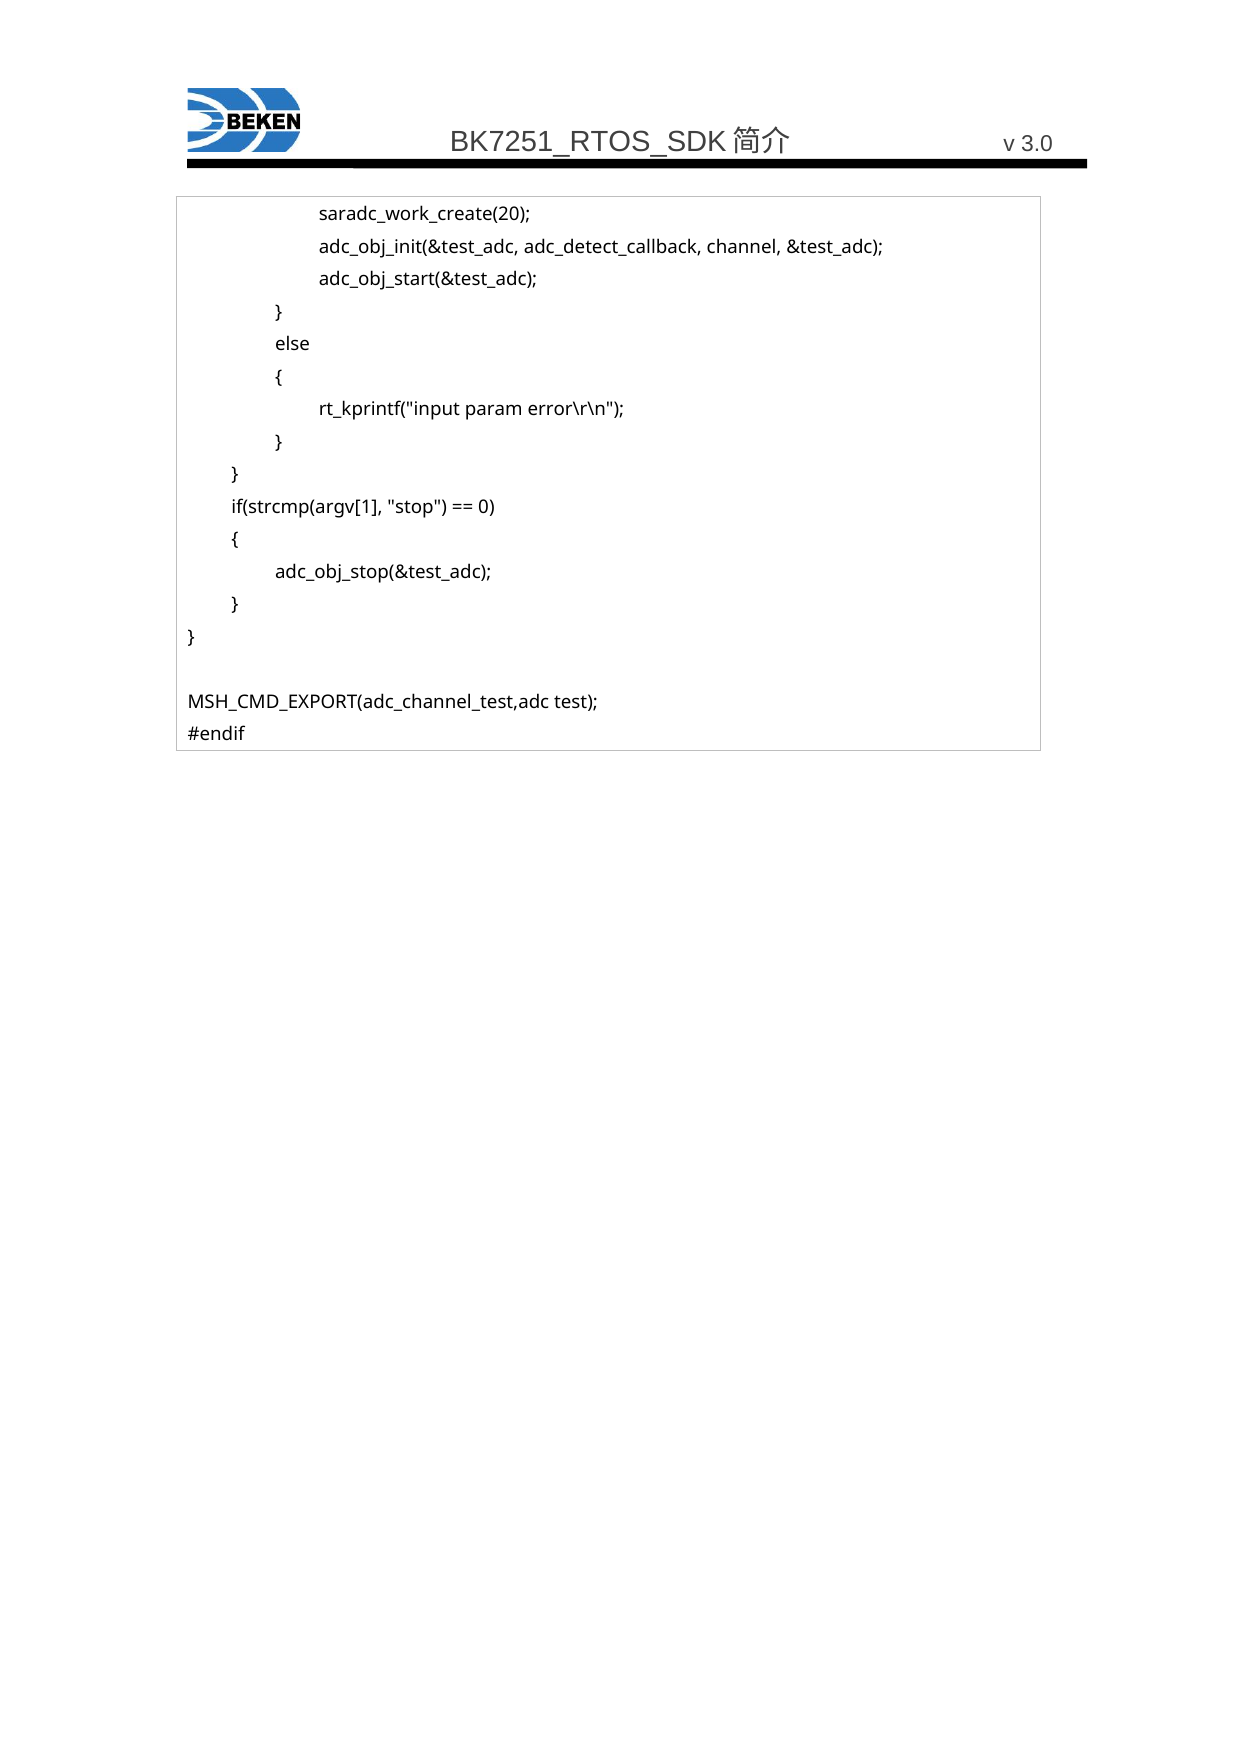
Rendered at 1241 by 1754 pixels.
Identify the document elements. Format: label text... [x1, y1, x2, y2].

picture [187, 88, 300, 152]
